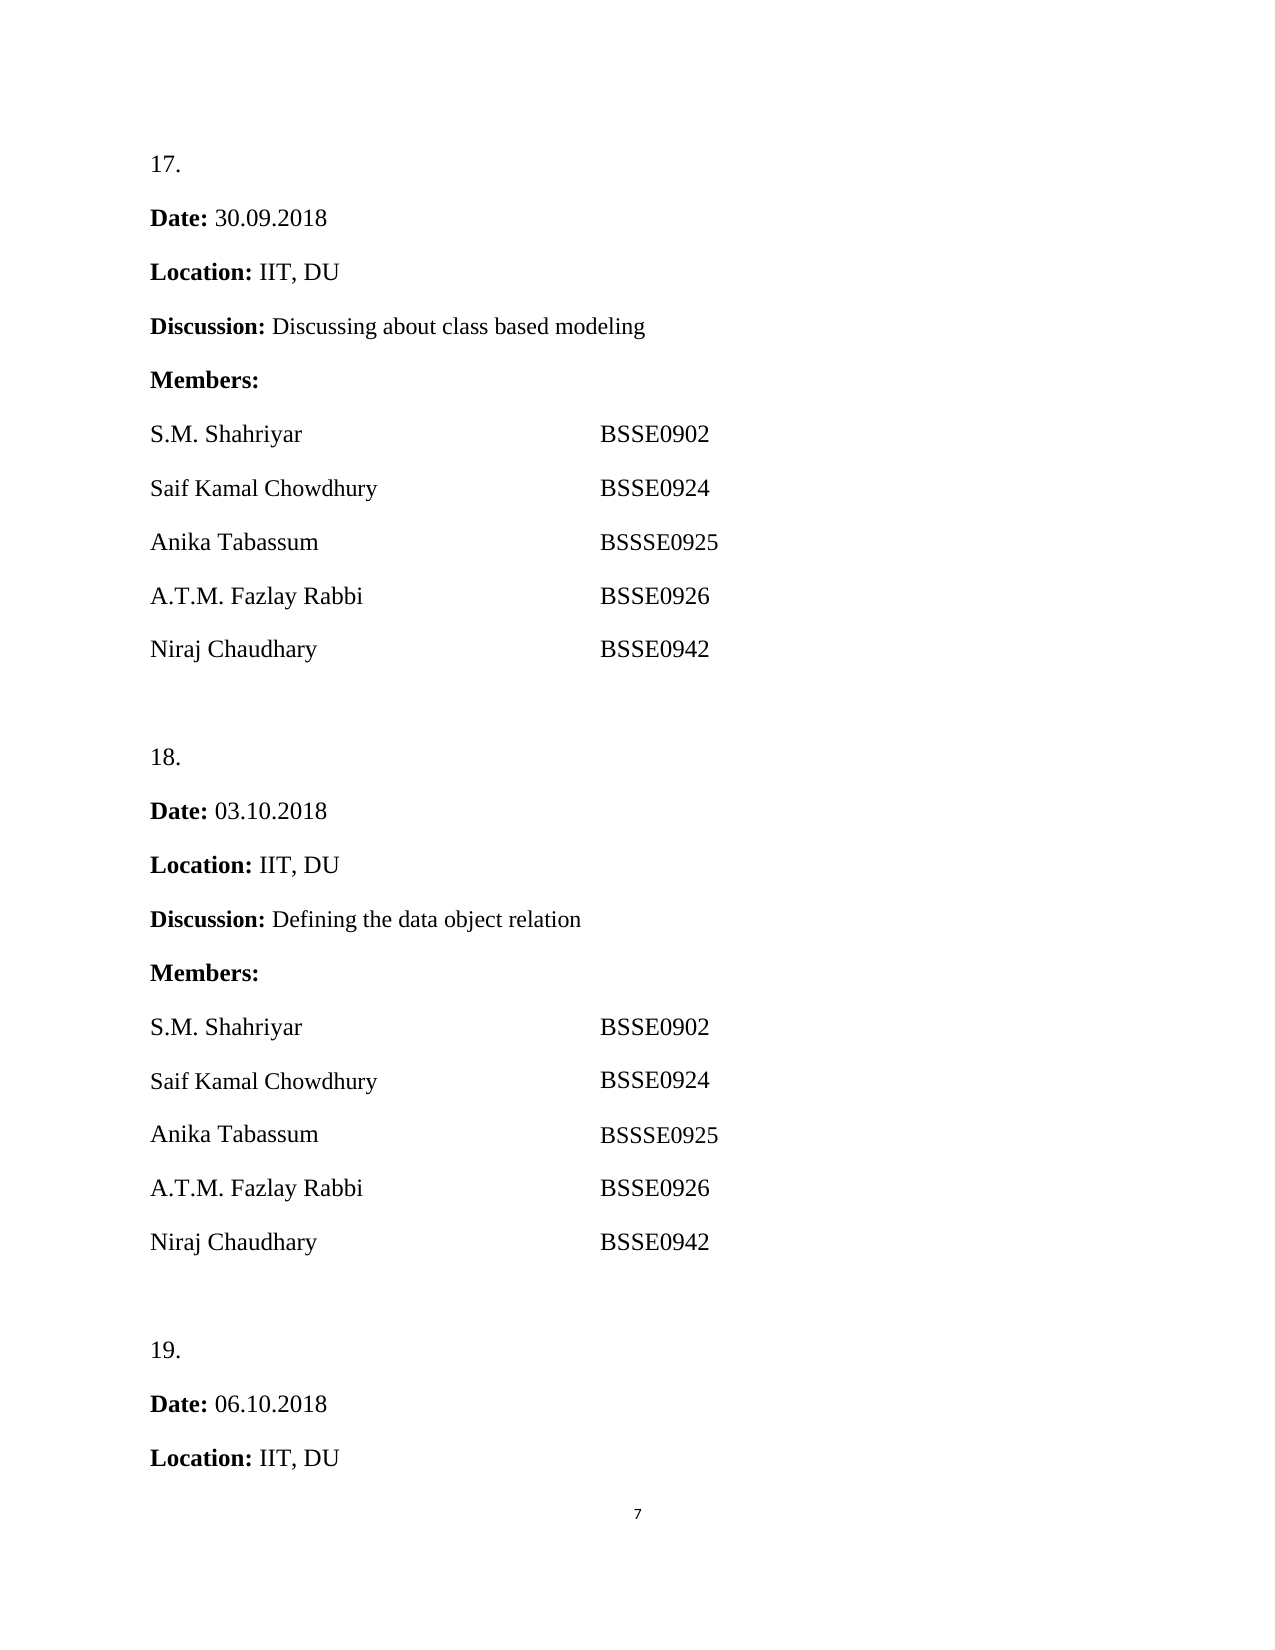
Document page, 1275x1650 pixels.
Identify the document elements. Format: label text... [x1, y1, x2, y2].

text BSSE0924 [600, 473, 1125, 501]
text Location: IIT, DU [150, 850, 1125, 879]
text 7 [150, 1504, 1125, 1523]
text BSSE0902 [600, 1012, 1125, 1040]
text Niraj Chaudhary [150, 634, 525, 663]
text Location: IIT, DU [150, 1443, 1125, 1472]
text Anika Tabassum [150, 527, 525, 556]
text Saif Kamal Chowdhury [150, 1067, 525, 1094]
text BSSE0924 [600, 1066, 1125, 1094]
text BSSE0942 [600, 1227, 1125, 1256]
text S.M. Shahriyar [150, 1012, 525, 1040]
text BSSE0942 [600, 634, 1125, 663]
text Anika Tabassum [150, 1119, 525, 1148]
text 18. [150, 742, 1125, 771]
text 19. [150, 1335, 1125, 1364]
text Discussion: Discussing about class based modeling [150, 312, 1125, 340]
text Niraj Chaudhary [150, 1227, 525, 1256]
text Date: 30.09.2018 [150, 203, 1125, 232]
text Saif Kamal Chowdhury [150, 474, 525, 501]
text Discussion: Defining the data object relation [150, 905, 1125, 933]
text Members: [150, 365, 1125, 394]
text BSSE0926 [600, 581, 1125, 609]
text S.M. Shahriyar [150, 419, 525, 448]
text Date: 06.10.2018 [150, 1389, 1125, 1418]
text A.T.M. Fazlay Rabbi [150, 1173, 525, 1202]
text Members: [150, 958, 1125, 987]
text 17. [150, 149, 1125, 178]
text BSSSE0925 [600, 528, 1125, 556]
text BSSE0926 [600, 1173, 1125, 1202]
text BSSE0902 [600, 419, 1125, 448]
text BSSSE0925 [600, 1121, 1125, 1148]
text Location: IIT, DU [150, 257, 1125, 286]
text Date: 03.10.2018 [150, 796, 1125, 825]
text A.T.M. Fazlay Rabbi [150, 581, 525, 609]
